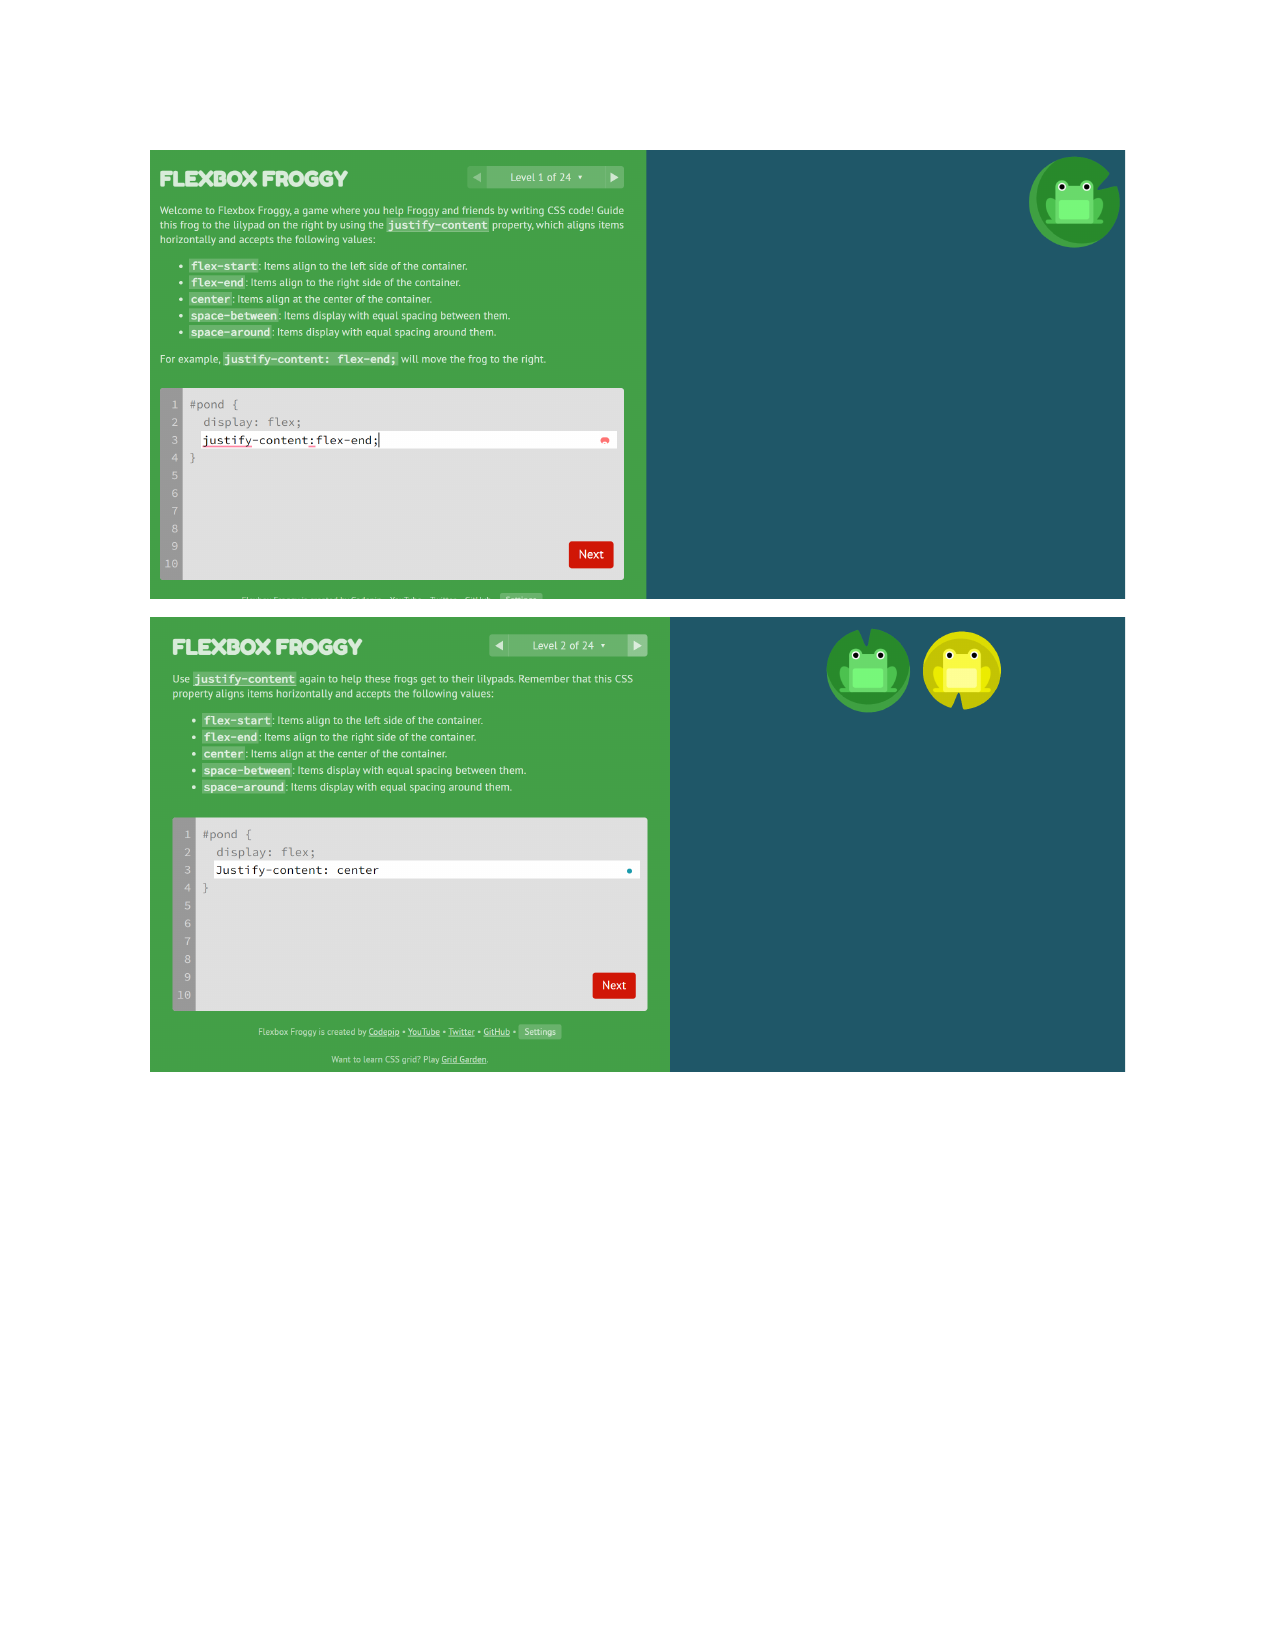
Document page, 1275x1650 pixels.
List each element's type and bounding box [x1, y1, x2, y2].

picture [150, 617, 1125, 1072]
picture [150, 150, 1125, 599]
